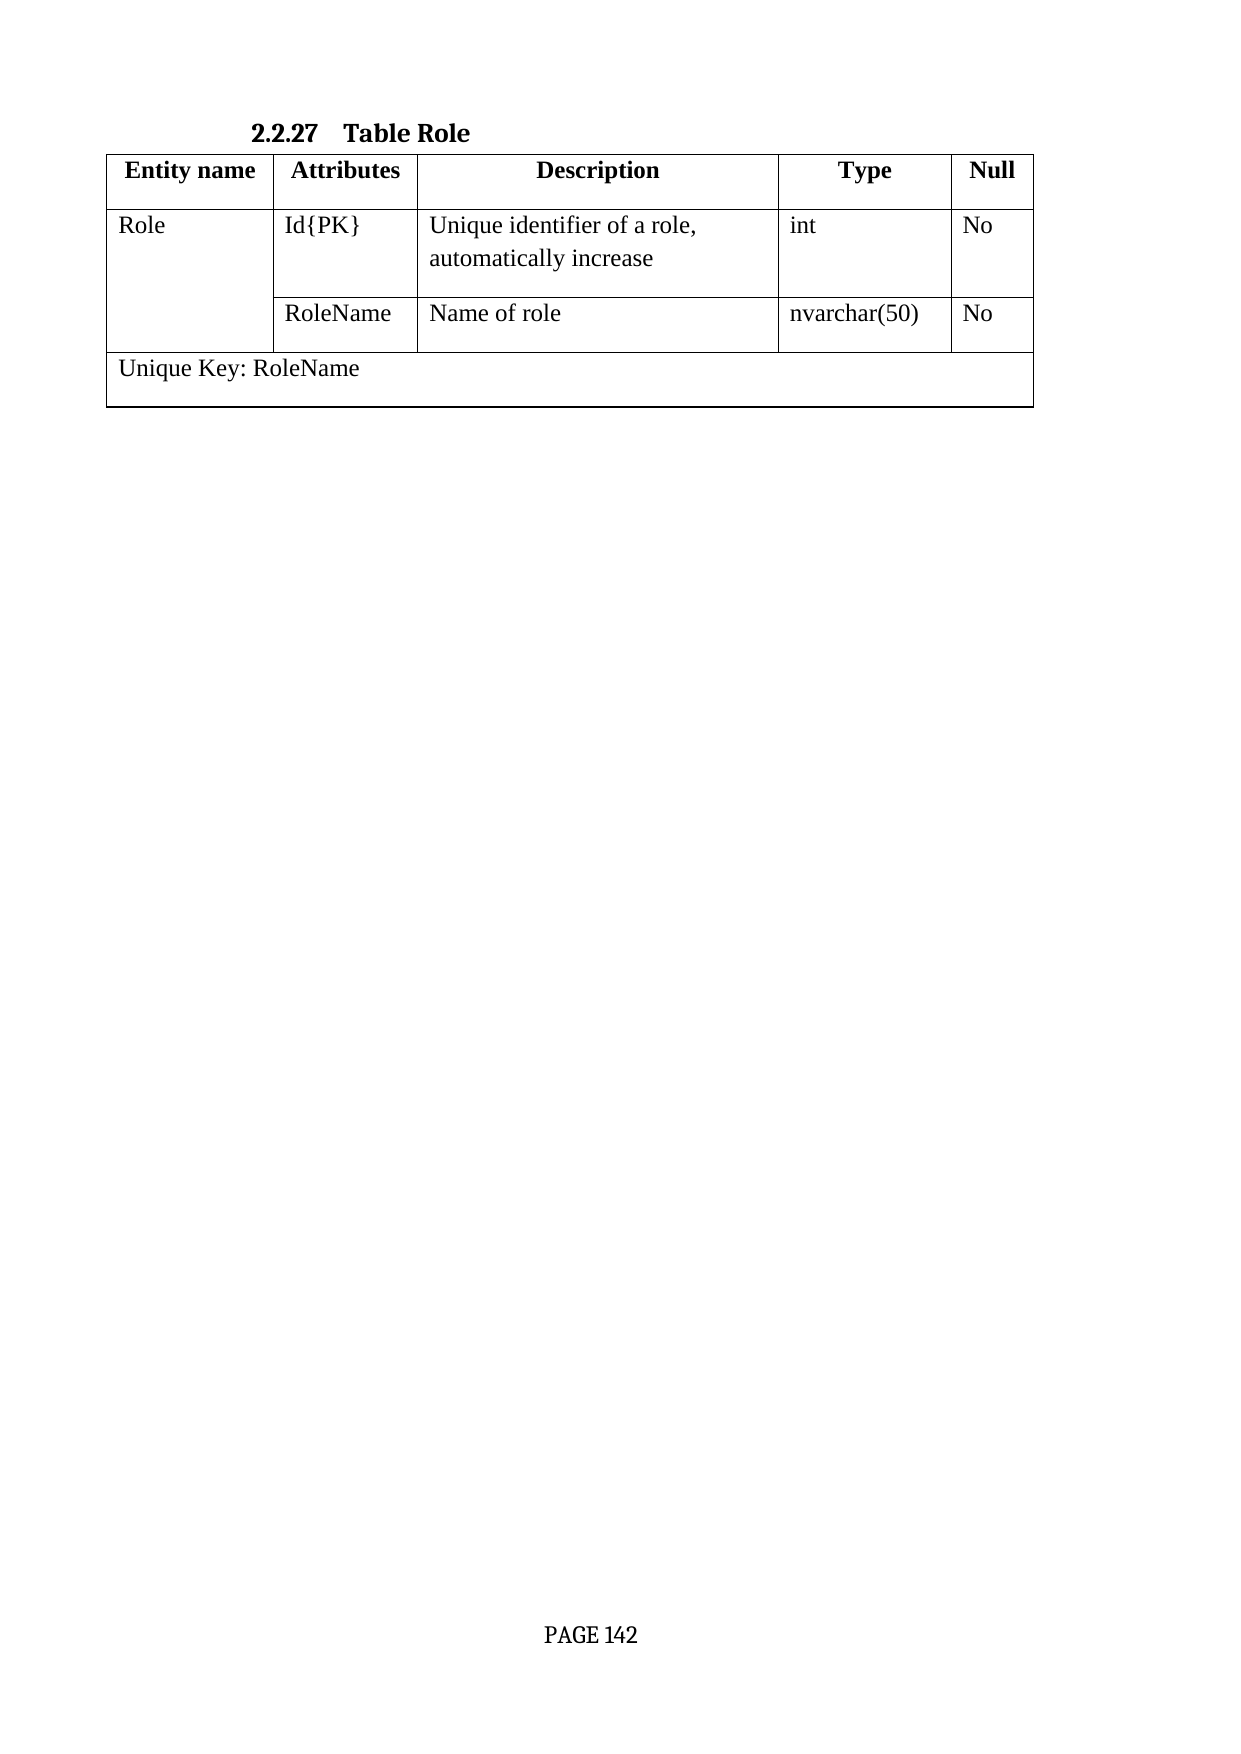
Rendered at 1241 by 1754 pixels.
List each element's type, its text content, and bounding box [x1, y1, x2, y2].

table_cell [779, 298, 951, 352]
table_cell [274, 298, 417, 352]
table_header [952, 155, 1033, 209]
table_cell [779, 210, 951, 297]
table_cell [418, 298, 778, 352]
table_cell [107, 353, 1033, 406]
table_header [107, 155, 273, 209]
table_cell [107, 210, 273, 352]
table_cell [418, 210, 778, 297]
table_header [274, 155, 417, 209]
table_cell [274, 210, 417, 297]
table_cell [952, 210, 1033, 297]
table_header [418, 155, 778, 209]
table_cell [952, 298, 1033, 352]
subtitle Table Role [251, 118, 1063, 149]
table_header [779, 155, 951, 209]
